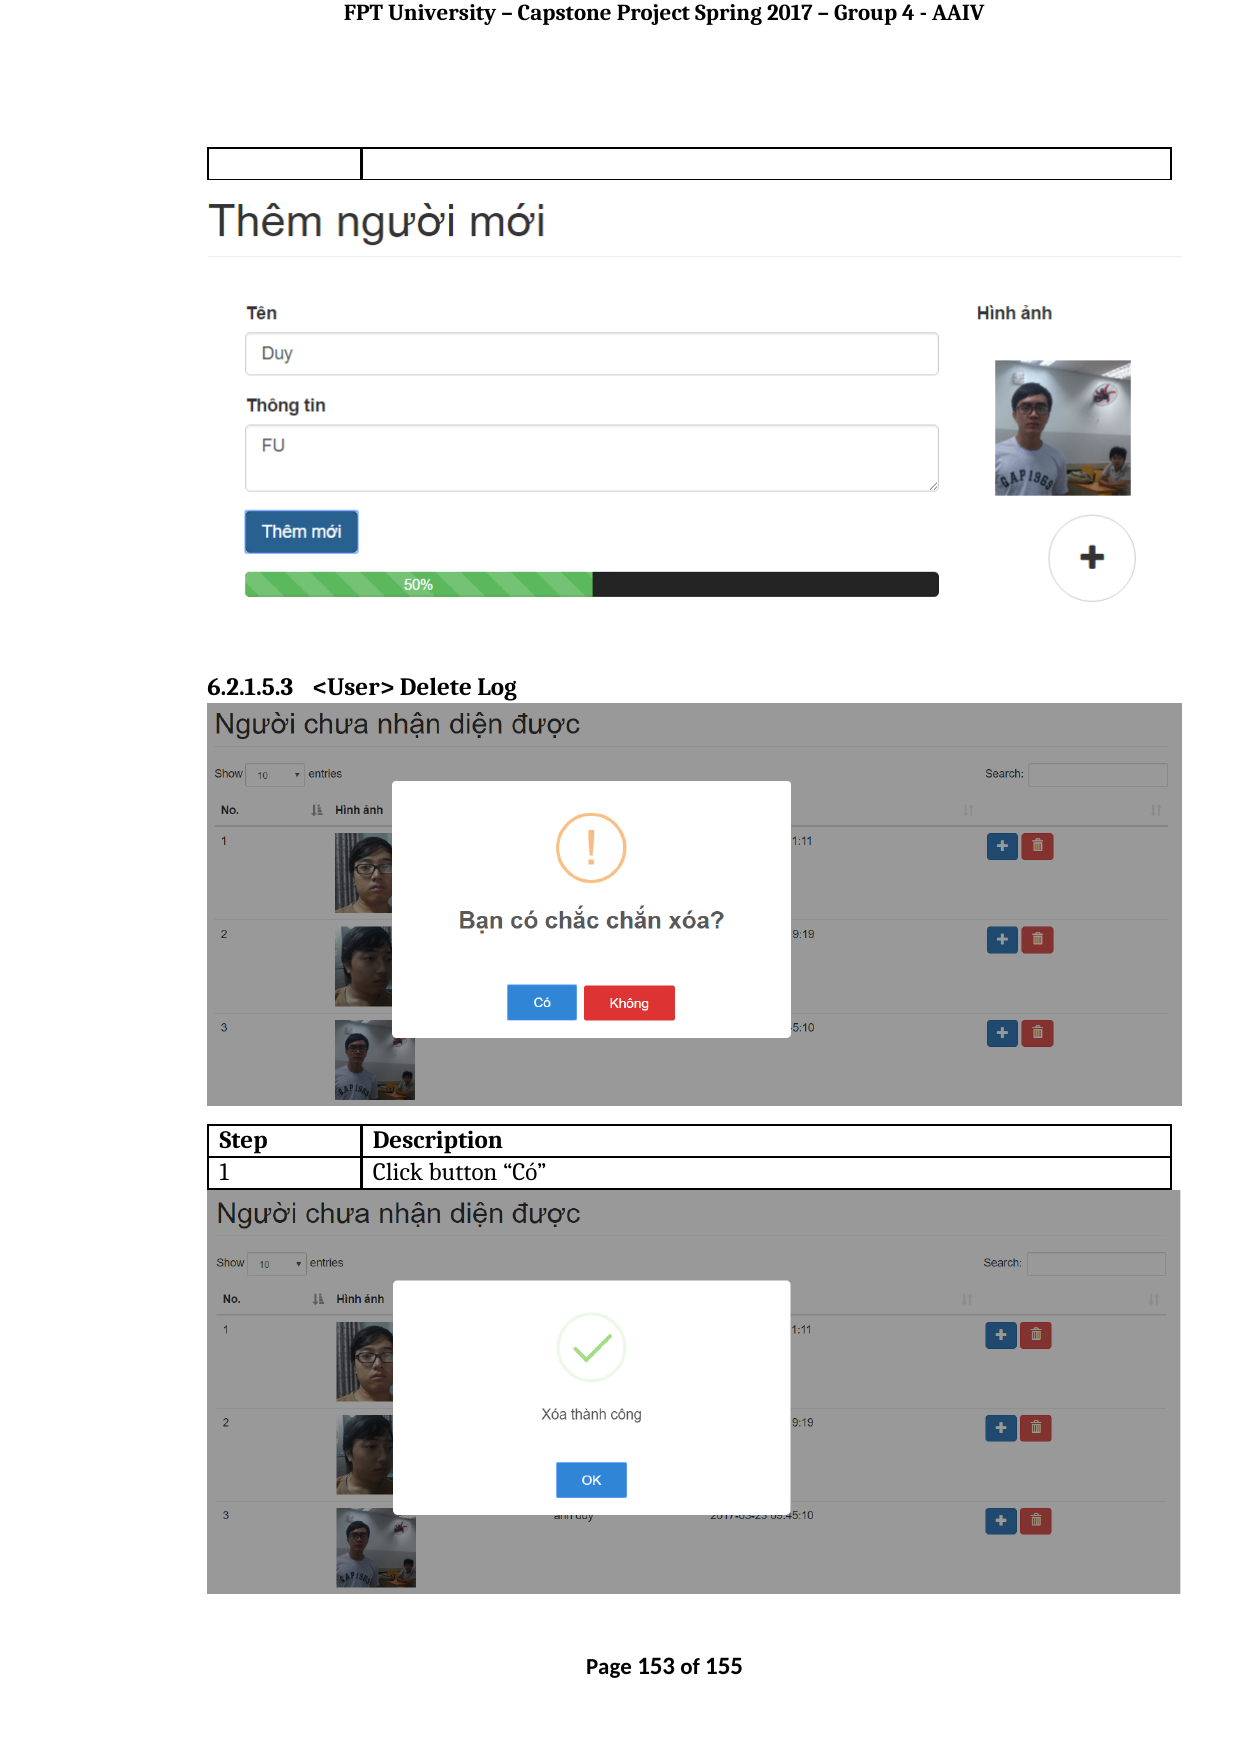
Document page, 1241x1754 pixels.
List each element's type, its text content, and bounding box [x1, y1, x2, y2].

picture [207, 180, 1182, 655]
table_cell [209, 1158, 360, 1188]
subtitle <User> Delete Log [207, 673, 1122, 702]
picture [207, 703, 1182, 1106]
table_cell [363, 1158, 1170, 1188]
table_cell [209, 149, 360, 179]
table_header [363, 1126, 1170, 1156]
picture [207, 1190, 1181, 1594]
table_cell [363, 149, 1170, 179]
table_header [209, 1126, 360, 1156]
